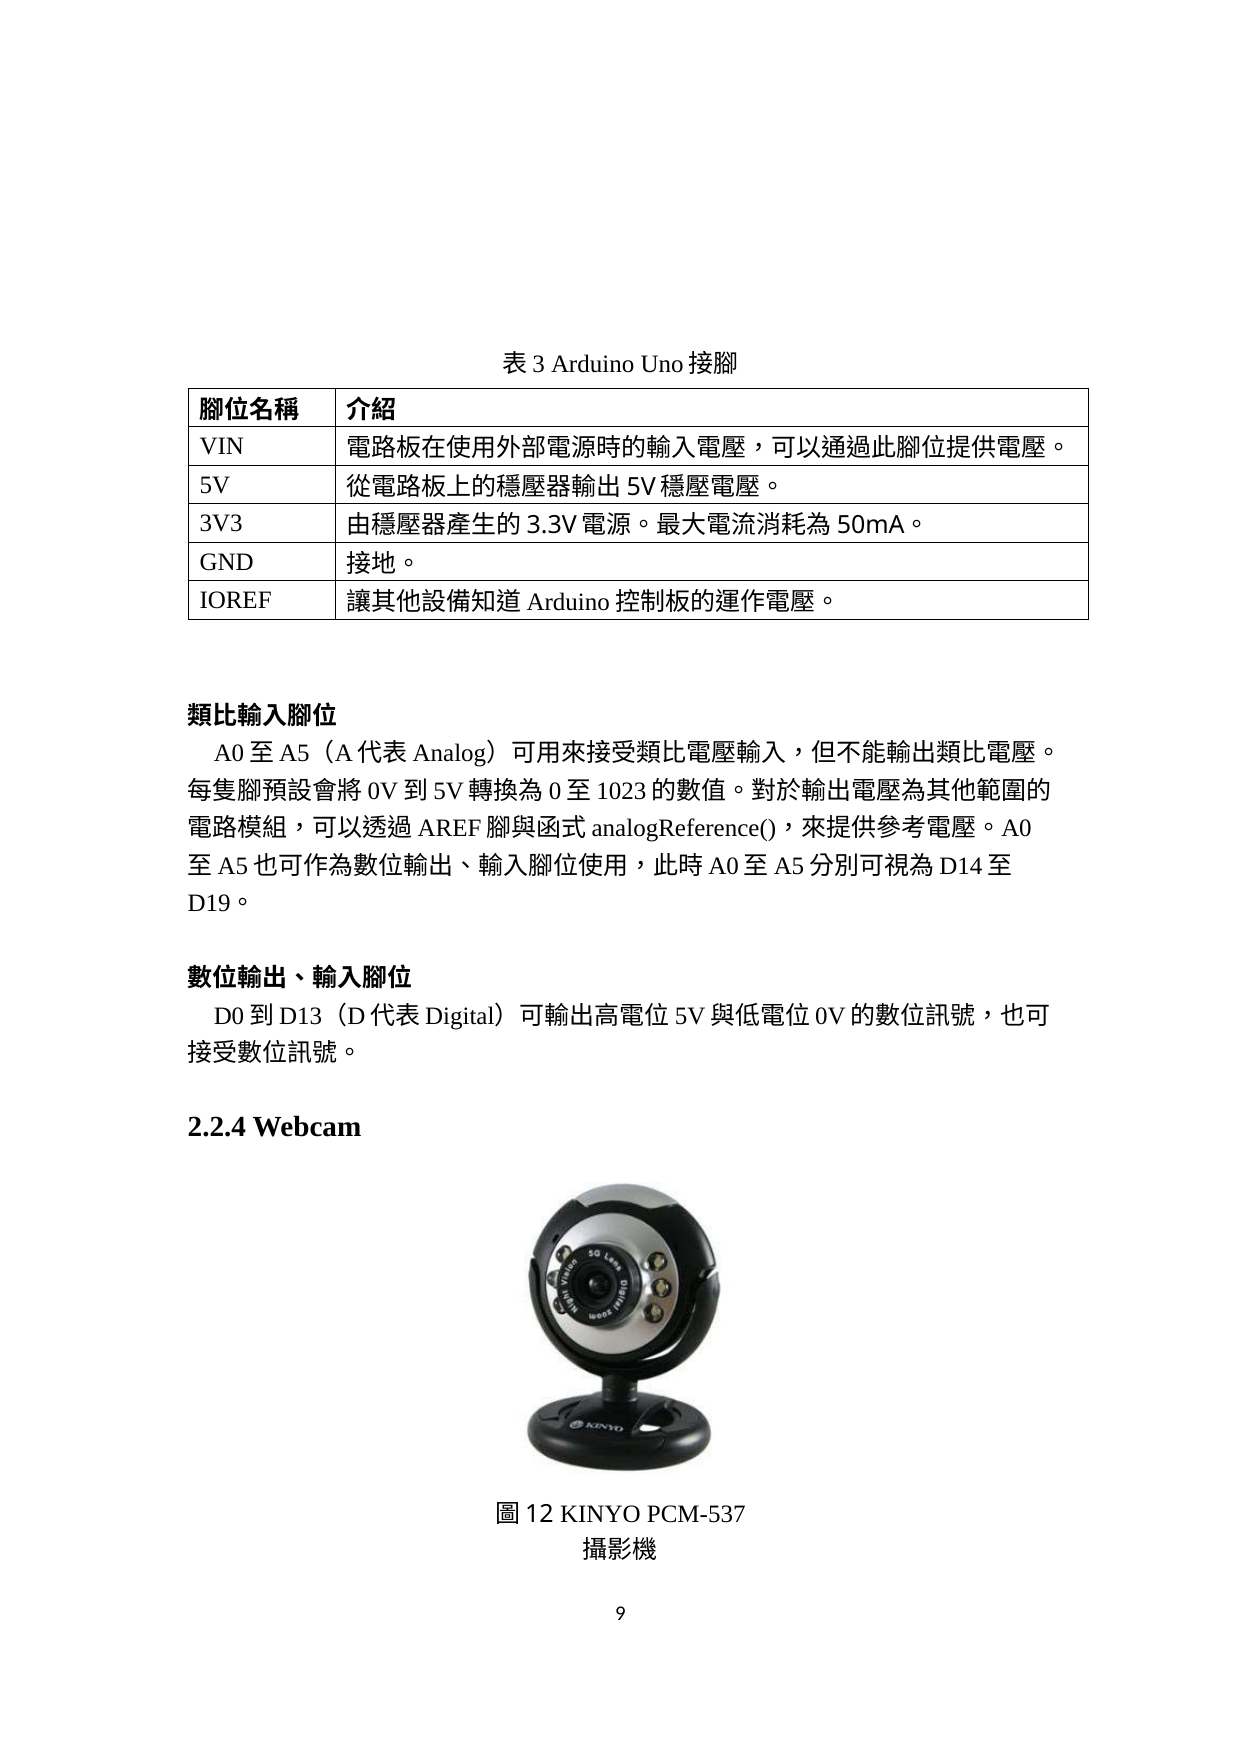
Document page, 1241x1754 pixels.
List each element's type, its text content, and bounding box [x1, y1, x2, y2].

table_cell 讓其他設備知道Arduino控制板的運作電壓。 [336, 581, 1088, 619]
table_cell GND [189, 543, 335, 580]
table_header 介紹 [336, 389, 1088, 426]
table_cell IOREF [189, 581, 335, 619]
text 類比輸入腳位 [187, 695, 1053, 732]
text A0至A5（A代表Analog）可用來接受類比電壓輸入，但不能輸出類比電壓。每隻腳預設會將0V到5V轉換為0至1023的數值。對於輸出電壓為其他範圍的電路模組，可以透過AREF腳與函式analogReference()，來提供參考電壓。A0至A5也可作為數位輸出、輸入腳位使用，此時A0至A5分別可視為D14至D19。 [187, 732, 1053, 920]
table_cell 電路板在使用外部電源時的輸入電壓，可以通過此腳位提供電壓。 [336, 427, 1088, 464]
table_cell 接地。 [336, 543, 1088, 580]
table_header 腳位名稱 [189, 389, 335, 426]
table_cell 從電路板上的穩壓器輸出5V穩壓電壓。 [336, 466, 1088, 503]
text 數位輸出、輸入腳位 [187, 957, 1053, 995]
table_cell 3V3 [189, 504, 335, 542]
picture [498, 1166, 741, 1487]
table_cell 由穩壓器產生的3.3V電源。最大電流消耗為50mA。 [336, 504, 1088, 542]
table_cell VIN [189, 427, 335, 464]
table_cell 5V [189, 466, 335, 503]
text D0到D13（D代表Digital）可輸出高電位5V與低電位0V的數位訊號，也可接受數位訊號。 [187, 995, 1053, 1070]
text 2.2.4 Webcam [187, 1107, 1053, 1145]
